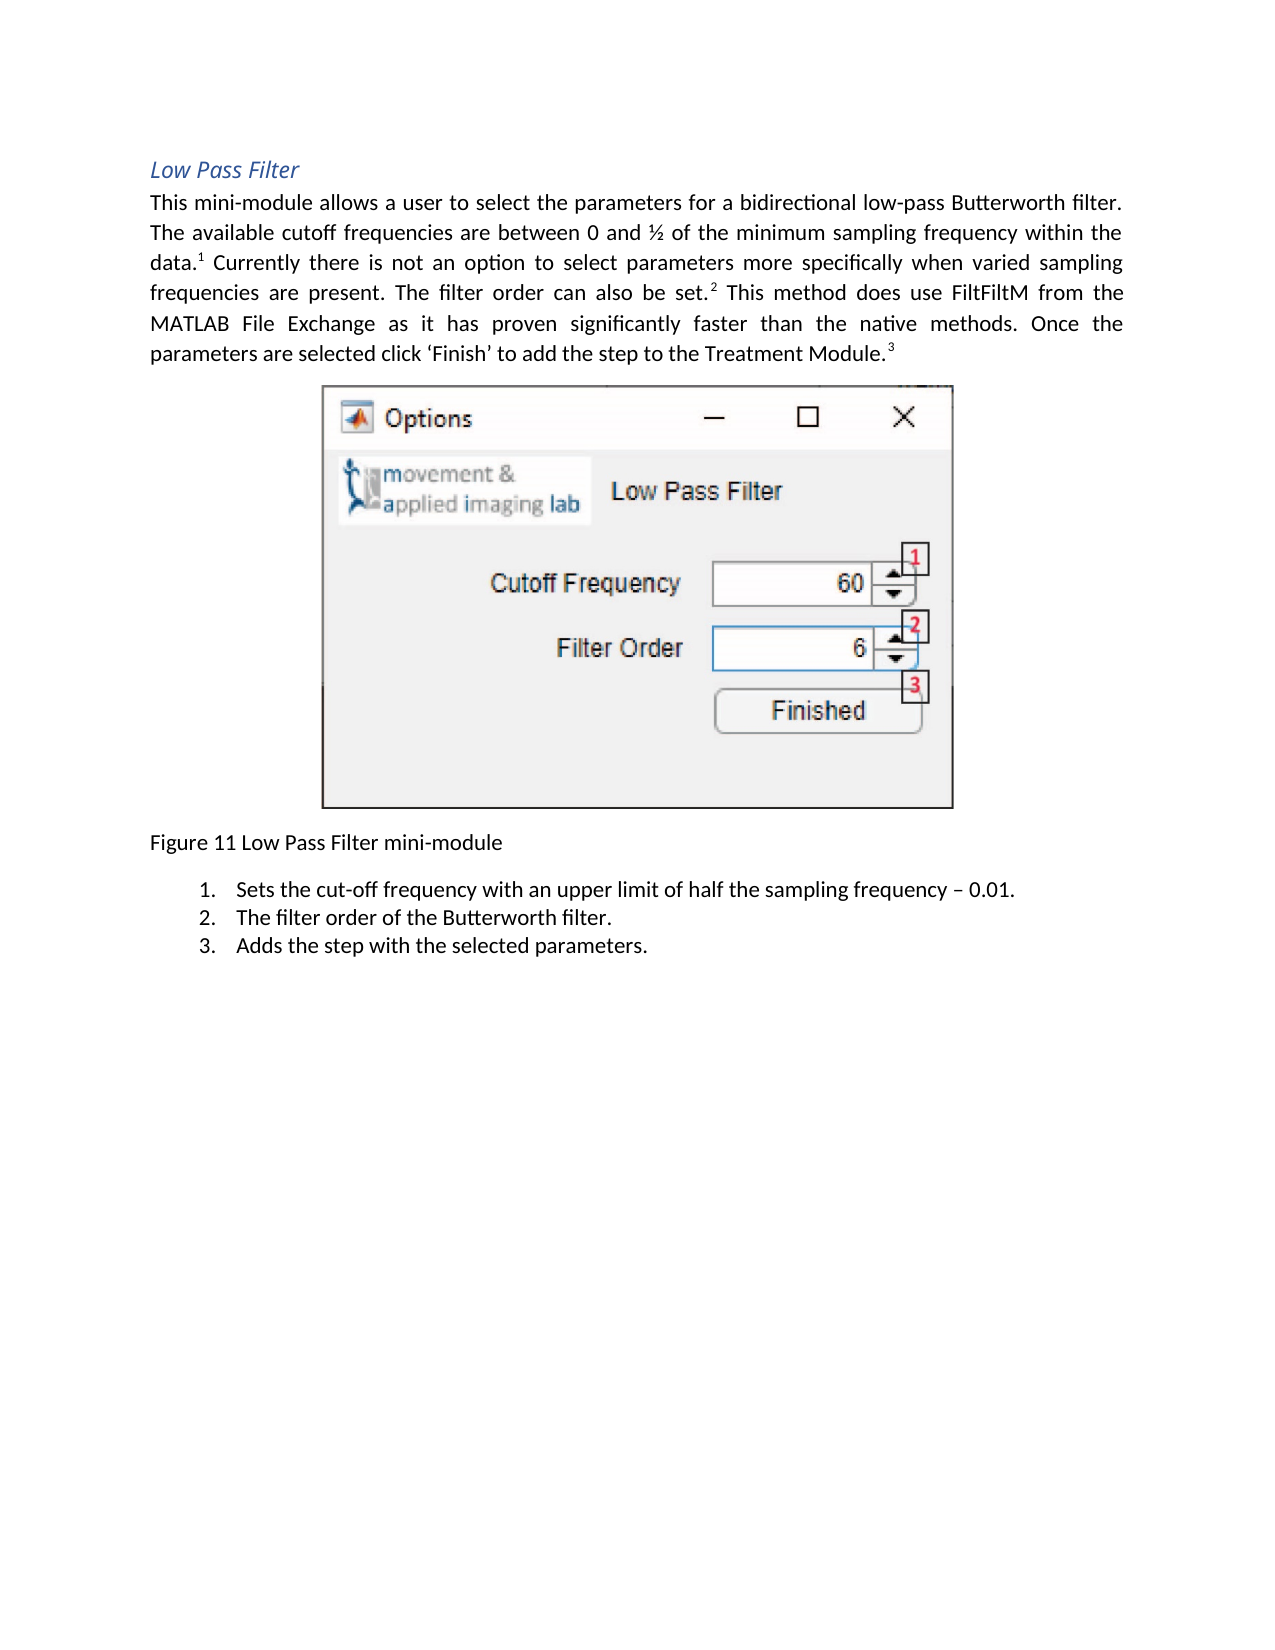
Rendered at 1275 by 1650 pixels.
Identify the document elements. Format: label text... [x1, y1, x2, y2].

text This mini-module allows a user to select the parameters for a bidirectional low-pass Butterworth filter. The available cutoff frequencies are between 0 and ½ of the minimum sampling frequency within the data.1 Currently there is not an option to select parameters more specifically when varied sampling frequencies are present. The filter order can also be set.2 This method does use FiltFiltM from the MATLAB File Exchange as it has proven significantly faster than the native methods. Once the parameters are selected click ‘Finish’ to add the step to the Treatment Module.3 [150, 188, 1125, 367]
subtitle Low Pass Filter [150, 154, 1125, 185]
text Figure 11 Low Pass Filter mini-module [150, 828, 1125, 856]
picture [321, 385, 954, 809]
table_header Sets the cut-off frequency with an upper limit of half the sampling frequency – 0.01. The filter order of the Butterworth filter. Adds the step with the selected parameters. [150, 875, 1124, 959]
